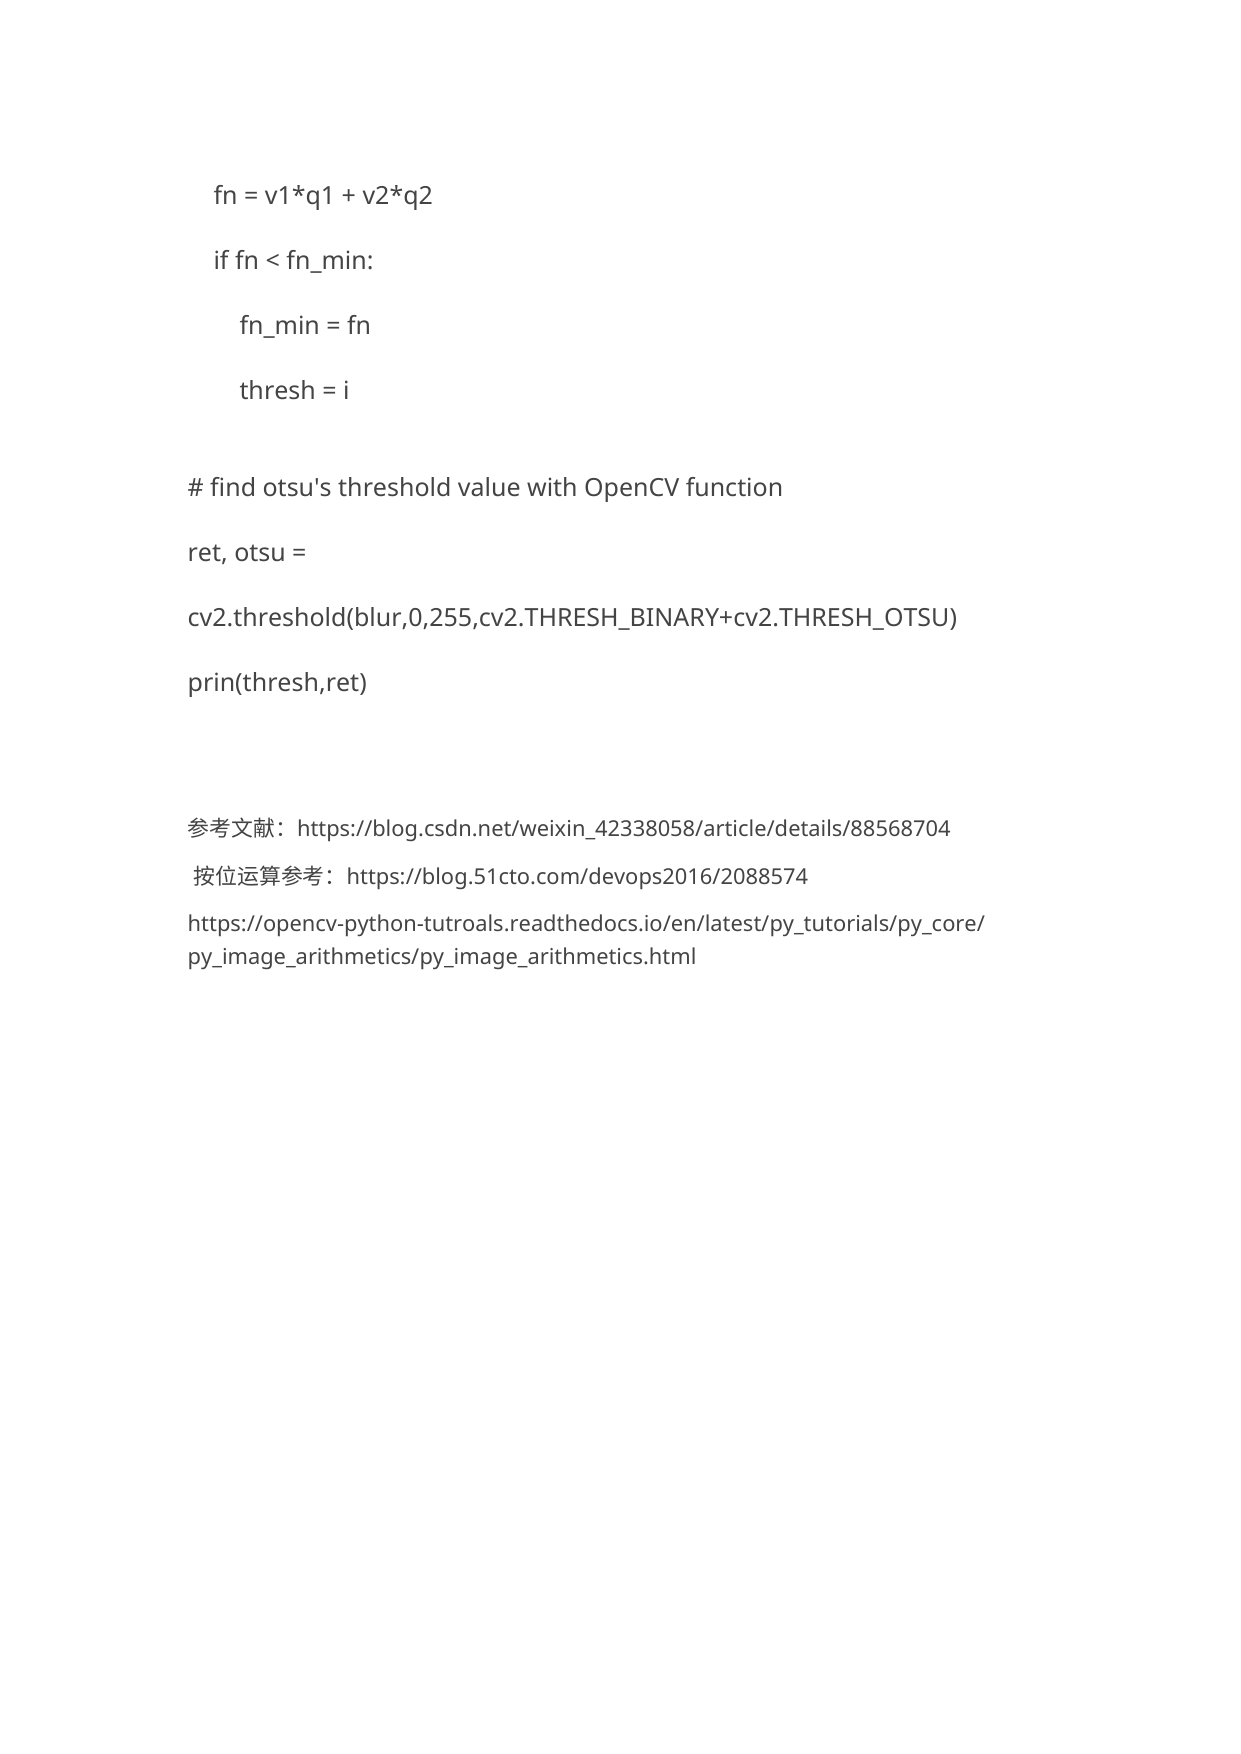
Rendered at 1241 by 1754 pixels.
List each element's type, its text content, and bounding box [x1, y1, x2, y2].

text ret, otsu = cv2.threshold(blur,0,255,cv2.THRESH_BINARY+cv2.THRESH_OTSU) [187, 519, 1053, 649]
text 参考文献：https://blog.csdn.net/weixin_42338058/article/details/88568704 [187, 811, 1053, 843]
text prin(thresh,ret) [187, 649, 1053, 714]
text thresh = i [187, 357, 1053, 422]
text if fn < fn_min: [187, 227, 1053, 292]
text 按位运算参考：https://blog.51cto.com/devops2016/2088574 [187, 859, 1053, 891]
text fn_min = fn [187, 292, 1053, 357]
text fn = v1*q1 + v2*q2 [187, 162, 1053, 227]
text # find otsu's threshold value with OpenCV function [187, 454, 1053, 519]
text https://opencv-python-tutroals.readthedocs.io/en/latest/py_tutorials/py_core/py_image_arithmetics/py_image_arithmetics.html [187, 907, 1053, 972]
